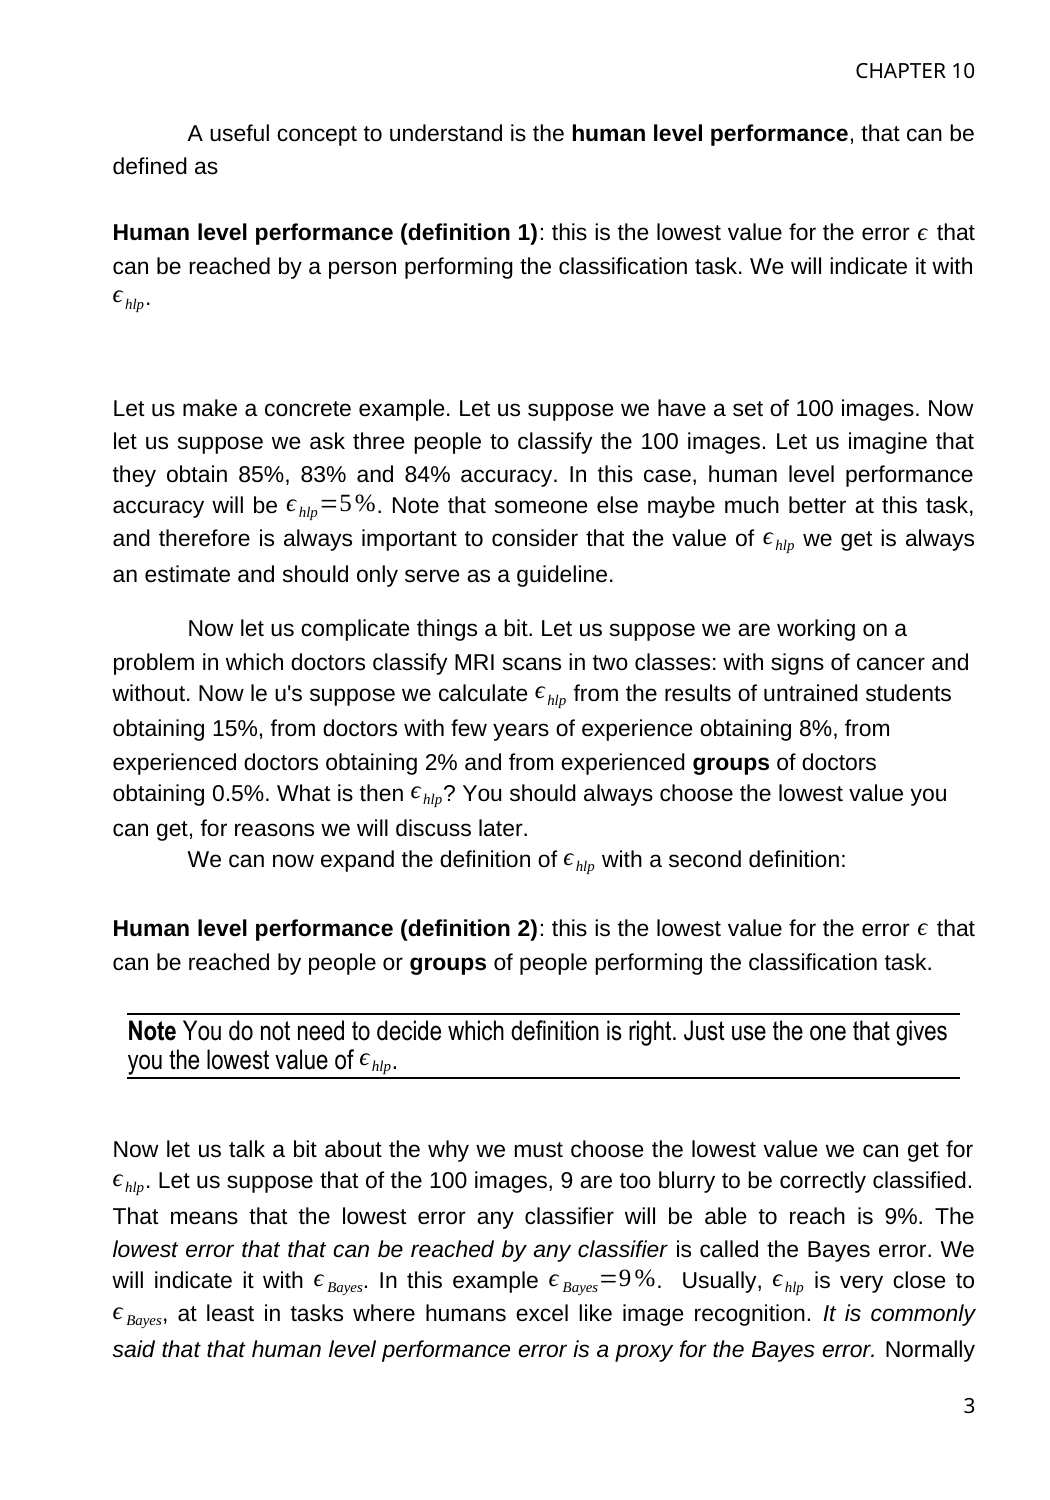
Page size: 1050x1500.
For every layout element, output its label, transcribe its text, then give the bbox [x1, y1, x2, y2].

text We can now expand the definition of with a second definition: [112, 842, 975, 875]
text Let us make a concrete example. Let us suppose we have a set of 100 images. Now let us suppose we ask three people to classify the 100 images. Let us imagine that they obtain 85%, 83% and 84% accuracy. In this case, human level performance accuracy will be . Note that someone else maybe much better at this task, and therefore is always important to consider that the value of we get is always an estimate and should only serve as a guideline. [112, 387, 975, 587]
text Human level performance (definition 2): this is the lowest value for the error that can be reached by people or groups of people performing the classification task. [112, 908, 975, 975]
text Note You do not need to decide which definition is right. Just use the one that gives you the lowest value of . [127, 1015, 960, 1077]
text Human level performance (definition 1): this is the lowest value for the error that can be reached by a person performing the classification task. We will indicate it with . [112, 212, 975, 312]
text A useful concept to understand is the human level performance, that can be defined as [112, 112, 975, 179]
text Now let us complicate things a bit. Let us suppose we are working on a problem in which doctors classify MRI scans in two classes: with signs of cancer and without. Now le u's suppose we calculate from the results of untrained students obtaining 15%, from doctors with few years of experience obtaining 8%, from experienced doctors obtaining 2% and from experienced groups of doctors obtaining 0.5%. What is then ? You should always choose the lowest value you can get, for reasons we will discuss later. [112, 608, 975, 842]
